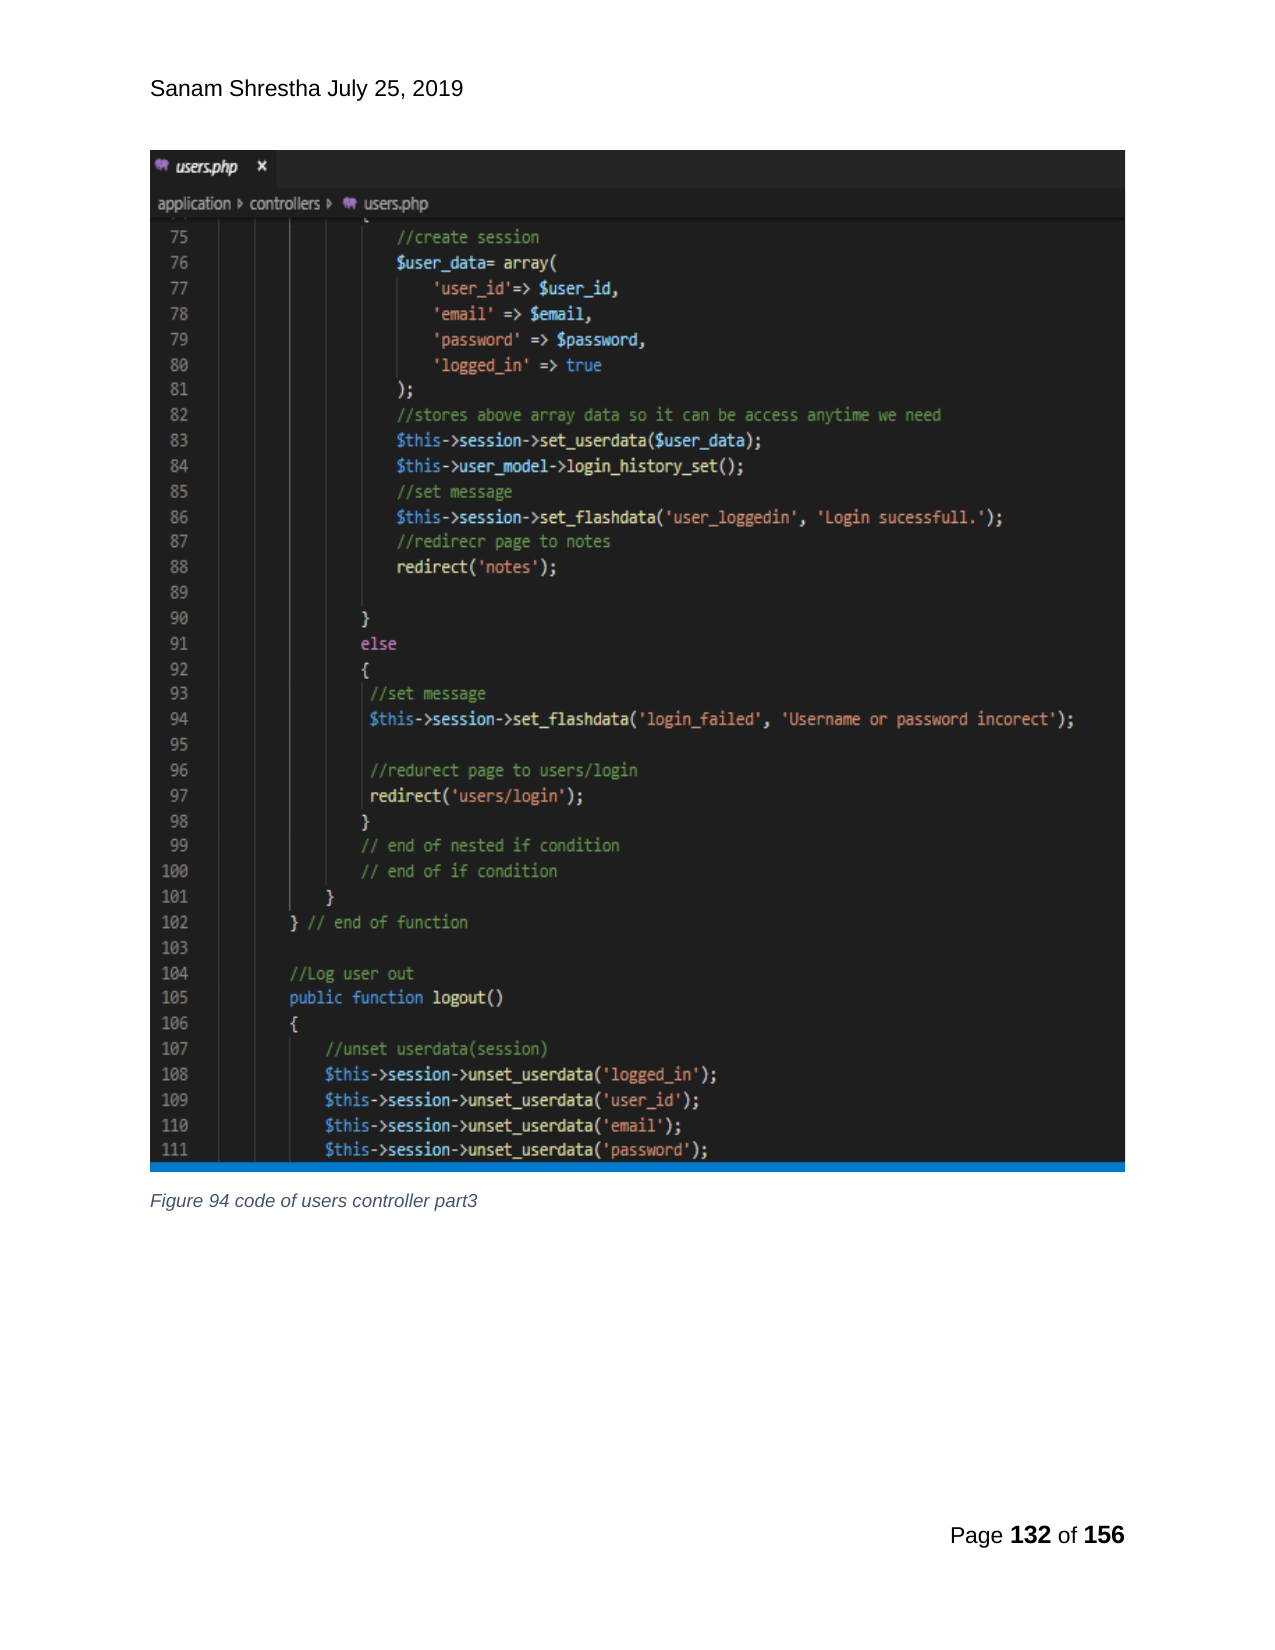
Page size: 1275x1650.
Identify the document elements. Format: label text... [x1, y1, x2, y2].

picture [150, 150, 1125, 1172]
text Figure 94 code of users controller part3 [150, 1190, 1125, 1211]
